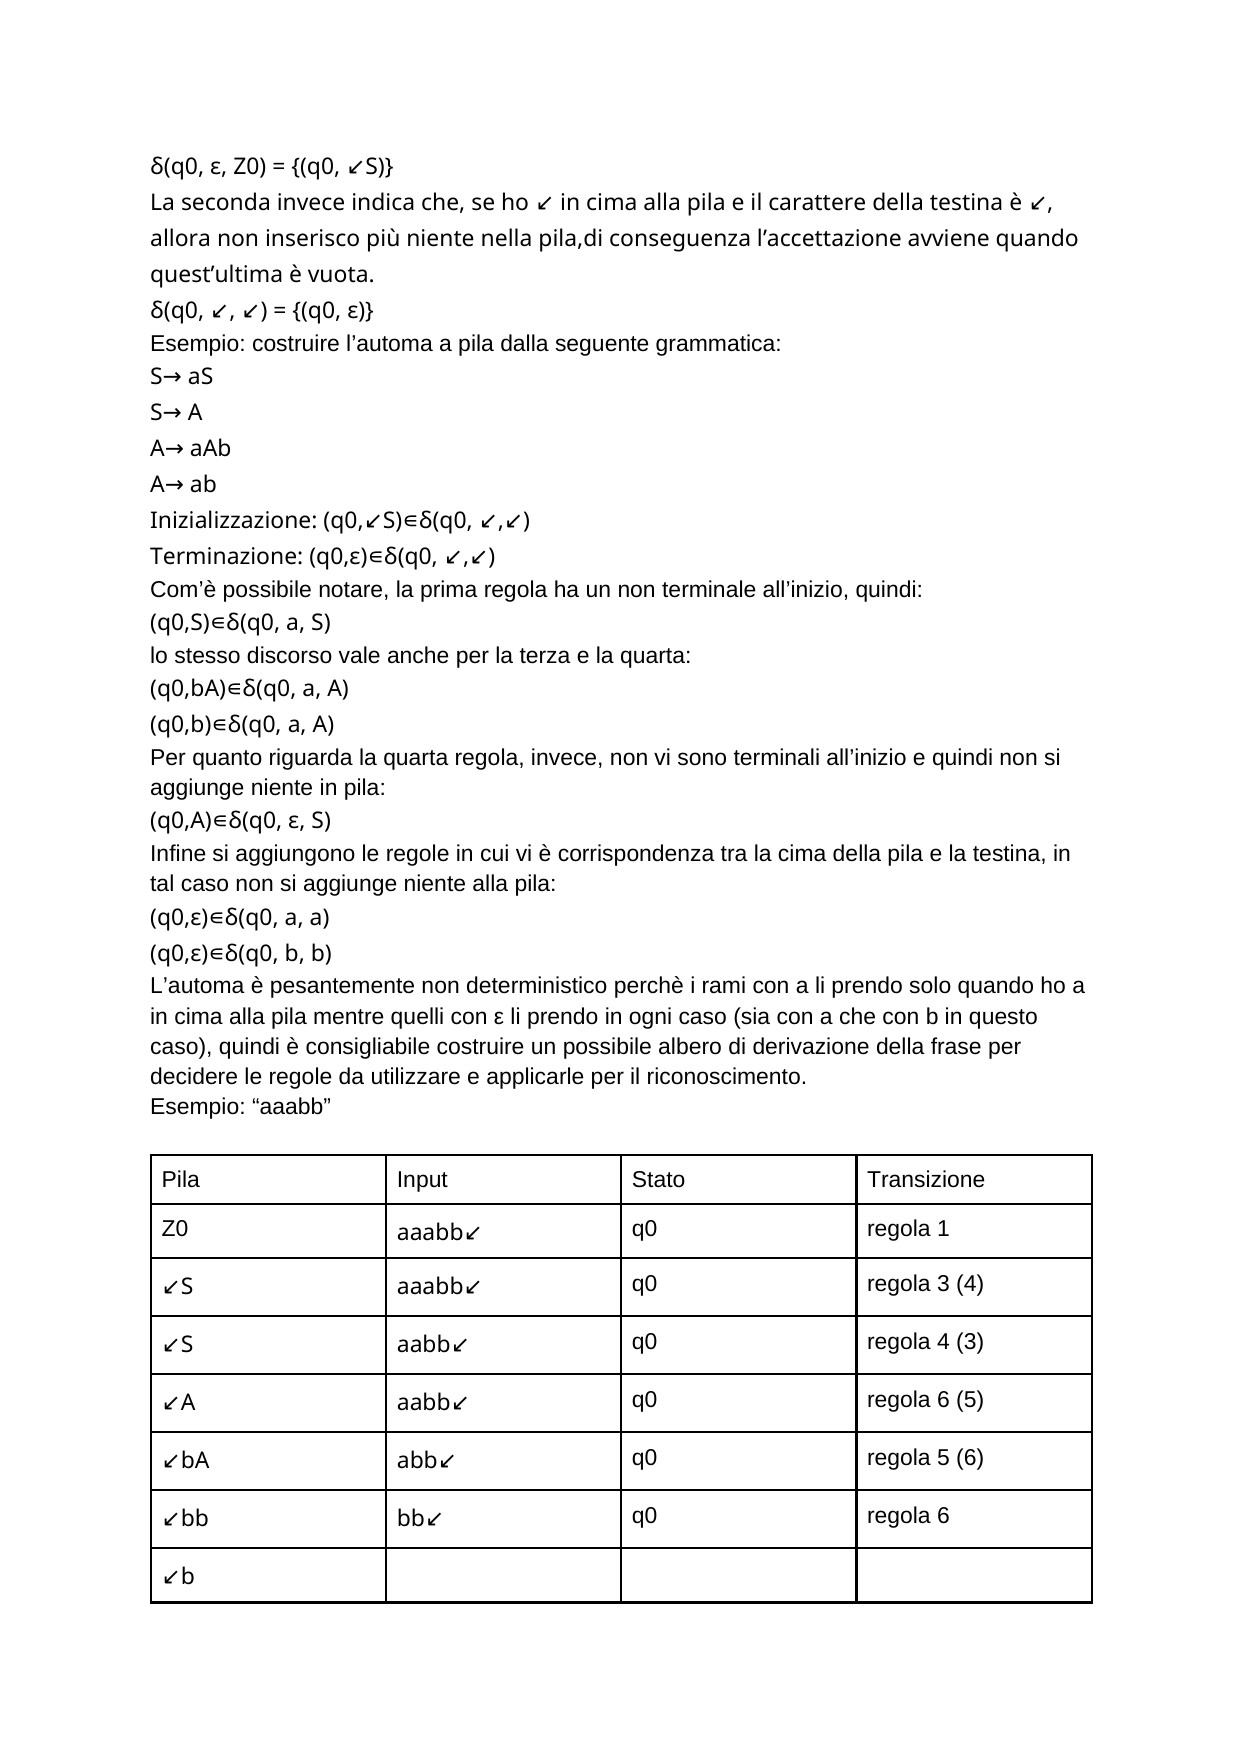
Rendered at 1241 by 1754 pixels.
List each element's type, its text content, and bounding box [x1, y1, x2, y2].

text δ(q0, ↙, ↙) = {(q0, ε)} [150, 294, 1090, 325]
table_cell regola 1 [858, 1205, 1091, 1257]
table_cell q0 [622, 1205, 855, 1257]
table_header Stato [622, 1156, 855, 1203]
table_header Transizione [858, 1156, 1091, 1203]
table_cell regola 6 (5) [858, 1375, 1091, 1431]
table_cell aaabb↙ [387, 1259, 620, 1315]
table_cell [622, 1549, 855, 1601]
text S→ aS [150, 360, 1090, 391]
text Esempio: costruire l’automa a pila dalla seguente grammatica: [150, 330, 1090, 356]
table_cell aabb↙ [387, 1375, 620, 1431]
text (q0,b)∊δ(q0, a, A) [150, 708, 1090, 739]
table_cell ↙bA [152, 1433, 385, 1489]
table_cell q0 [622, 1317, 855, 1373]
text (q0,ε)∊δ(q0, b, b) [150, 936, 1090, 968]
text S→ A [150, 396, 1090, 427]
table_cell abb↙ [387, 1433, 620, 1489]
table_cell ↙S [152, 1317, 385, 1373]
text δ(q0, ε, Z0) = {(q0, ↙S)} [150, 150, 1090, 181]
table_cell Z0 [152, 1205, 385, 1257]
text Esempio: “aaabb” [150, 1093, 1090, 1119]
table_cell bb↙ [387, 1491, 620, 1547]
table_cell regola 5 (6) [858, 1433, 1091, 1489]
table_cell aabb↙ [387, 1317, 620, 1373]
table_cell ↙A [152, 1375, 385, 1431]
table_cell aaabb↙ [387, 1205, 620, 1257]
table_cell regola 3 (4) [858, 1259, 1091, 1315]
table_cell regola 6 [858, 1491, 1091, 1547]
table_cell [387, 1549, 620, 1601]
table_cell ↙b [152, 1549, 385, 1601]
table_header Pila [152, 1156, 385, 1203]
table_header Input [387, 1156, 620, 1203]
text (q0,S)∊δ(q0, a, S) [150, 606, 1090, 637]
text Infine si aggiungono le regole in cui vi è corrispondenza tra la cima della pila e la testina, in tal caso non si aggiunge niente alla pila: [150, 840, 1090, 897]
table_cell q0 [622, 1375, 855, 1431]
text lo stesso discorso vale anche per la terza e la quarta: [150, 642, 1090, 668]
table_cell regola 4 (3) [858, 1317, 1091, 1373]
table_cell q0 [622, 1433, 855, 1489]
text (q0,A)∊δ(q0, ε, S) [150, 804, 1090, 835]
text La seconda invece indica che, se ho ↙ in cima alla pila e il carattere della testina è ↙, allora non inserisco più niente nella pila,di conseguenza l’accettazione avviene quando quest’ultima è vuota. [150, 186, 1090, 289]
text Per quanto riguarda la quarta regola, invece, non vi sono terminali all’inizio e quindi non si aggiunge niente in pila: [150, 744, 1090, 800]
table_cell q0 [622, 1491, 855, 1547]
text Terminazione: (q0,ε)∊δ(q0, ↙,↙) [150, 539, 1090, 571]
table_cell ↙bb [152, 1491, 385, 1547]
table_cell [858, 1549, 1091, 1601]
text Com’è possibile notare, la prima regola ha un non terminale all’inizio, quindi: [150, 576, 1090, 602]
text Inizializzazione: (q0,↙S)∊δ(q0, ↙,↙) [150, 504, 1090, 535]
table_cell ↙S [152, 1259, 385, 1315]
text A→ ab [150, 468, 1090, 499]
text (q0,ε)∊δ(q0, a, a) [150, 901, 1090, 932]
text L’automa è pesantemente non deterministico perchè i rami con a li prendo solo quando ho a in cima alla pila mentre quelli con ε li prendo in ogni caso (sia con a che con b in questo caso), quindi è consigliabile costruire un possibile albero di derivazione della frase per decidere le regole da utilizzare e applicarle per il riconoscimento. [150, 972, 1090, 1089]
text A→ aAb [150, 432, 1090, 463]
text (q0,bA)∊δ(q0, a, A) [150, 672, 1090, 703]
table_cell q0 [622, 1259, 855, 1315]
